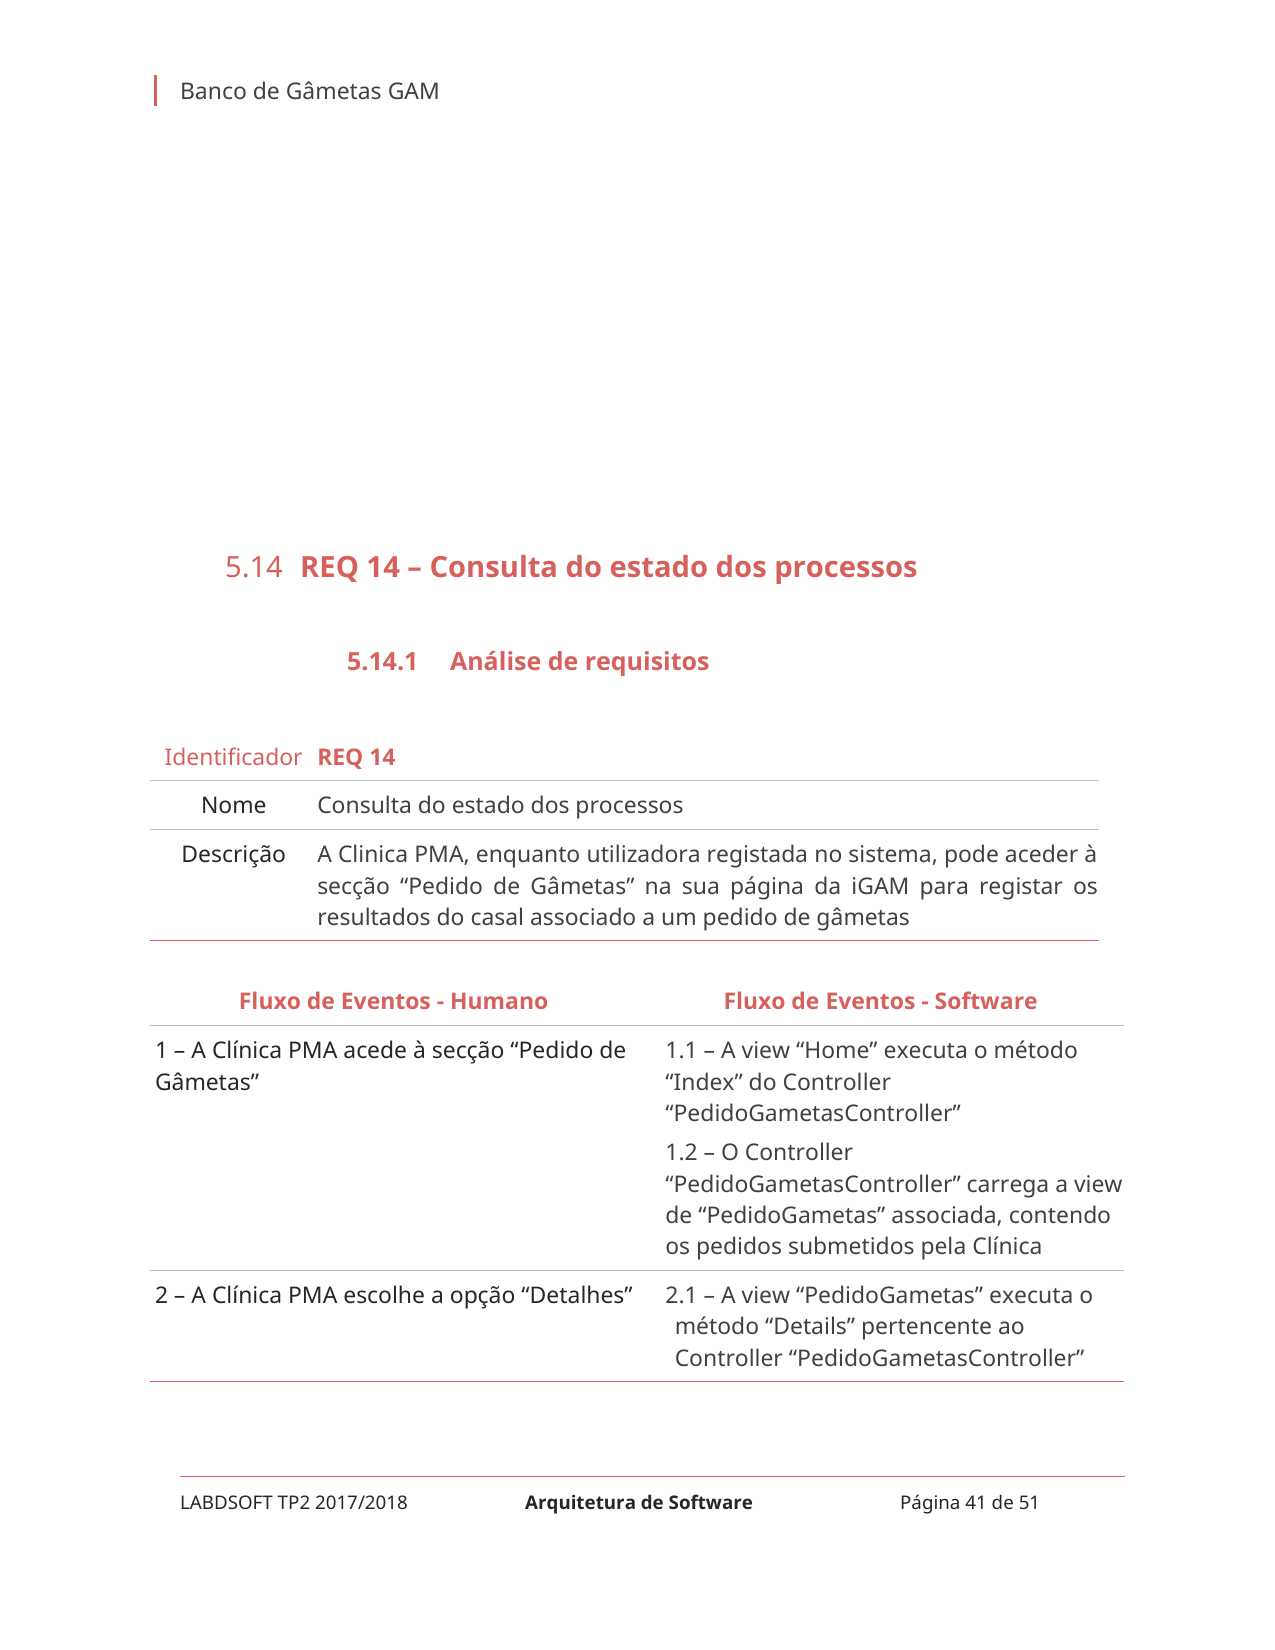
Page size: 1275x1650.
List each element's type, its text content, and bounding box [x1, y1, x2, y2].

table_header Fluxo de Eventos - Humano [150, 985, 637, 1025]
table_cell 1 – A Clínica PMA acede à secção “Pedido de Gâmetas” [150, 1026, 637, 1269]
table_cell Nome [150, 781, 317, 829]
subtitle REQ 14 – Consulta do estado dos processos [225, 546, 1125, 586]
subtitle Análise de requisitos [347, 644, 1125, 678]
table_cell 1.1 – A view “Home” executa o método “Index” do Controller “PedidoGametasController” 1.2 – O Controller “PedidoGametasController” carrega a view de “PedidoGametas” associada, contendo os pedidos submetidos pela Clínica [637, 1026, 1124, 1269]
table_header Identificador [150, 740, 317, 780]
table_cell 2.1 – A view “PedidoGametas” executa o método “Details” pertencente ao Controller “PedidoGametasController” [637, 1271, 1124, 1381]
table_cell A Clinica PMA, enquanto utilizadora registada no sistema, pode aceder à secção “Pedido de Gâmetas” na sua página da iGAM para registar os resultados do casal associado a um pedido de gâmetas [317, 830, 1098, 940]
table_cell Consulta do estado dos processos [317, 781, 1098, 829]
table_header REQ 14 [317, 740, 1098, 780]
table_cell Descrição [150, 830, 317, 940]
table_cell 2 – A Clínica PMA escolhe a opção “Detalhes” [150, 1271, 637, 1381]
table_header Fluxo de Eventos - Software [637, 985, 1124, 1025]
